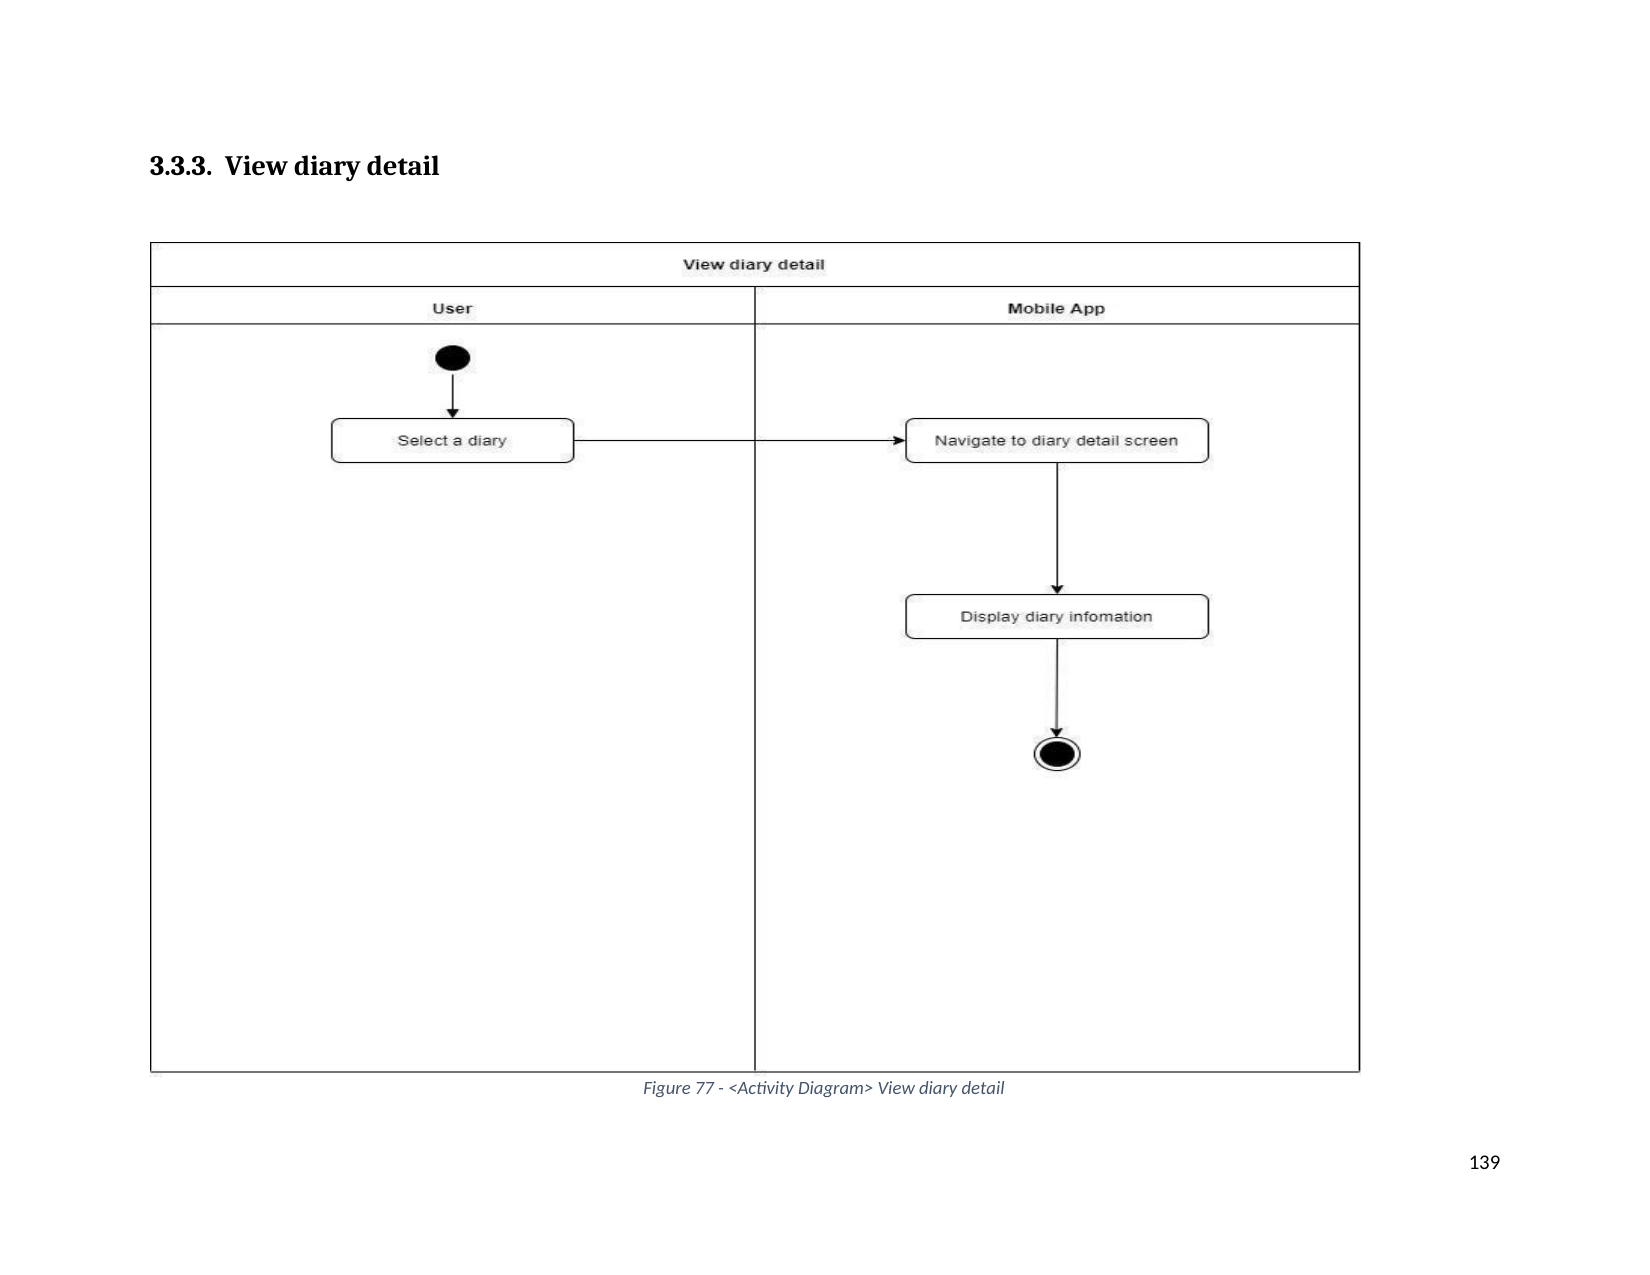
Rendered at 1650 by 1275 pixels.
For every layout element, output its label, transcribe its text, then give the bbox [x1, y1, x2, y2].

text Figure 77 - <Activity Diagram> View diary detail [150, 1076, 1500, 1099]
picture [150, 242, 1362, 1077]
subtitle View diary detail [150, 150, 1500, 182]
